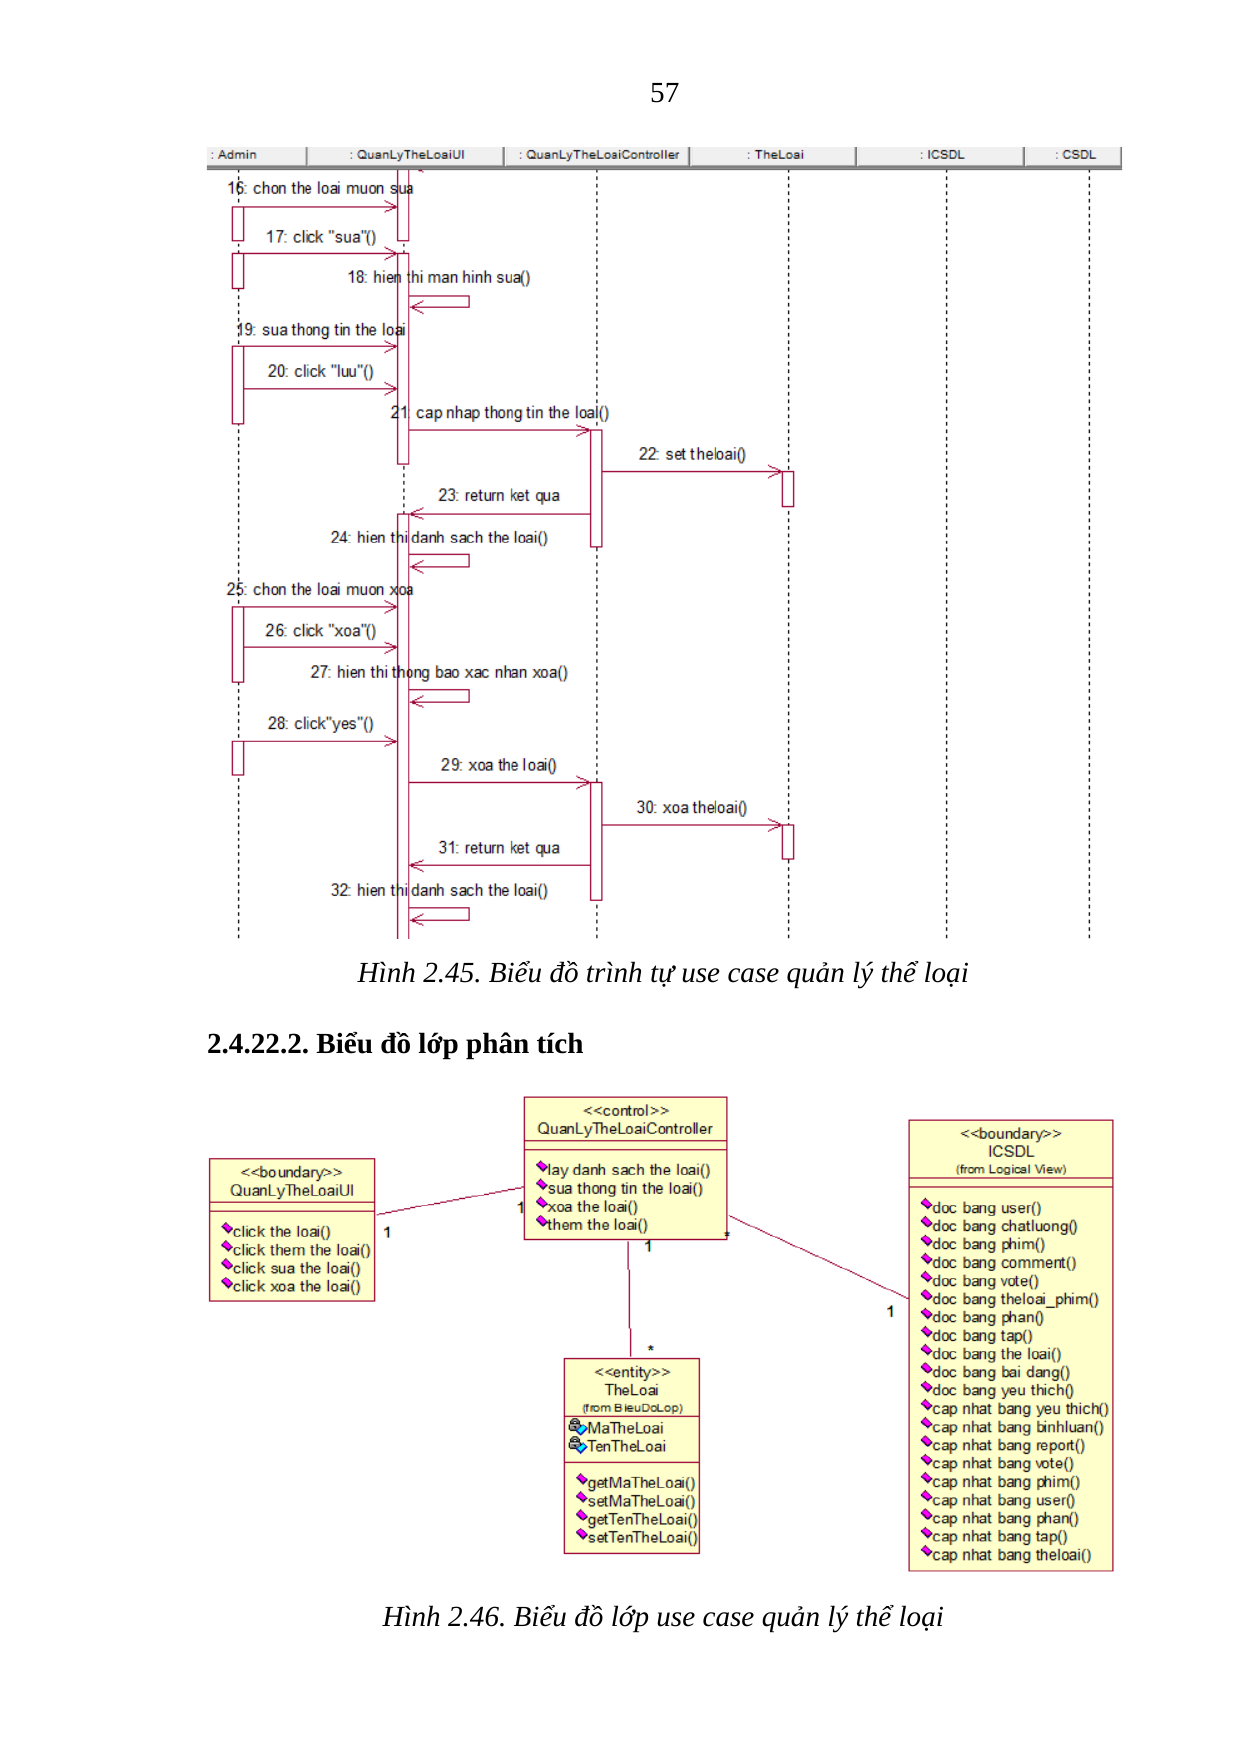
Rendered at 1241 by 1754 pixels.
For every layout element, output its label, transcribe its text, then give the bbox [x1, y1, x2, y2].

picture [206, 147, 1123, 939]
picture [206, 1080, 1123, 1582]
text Hình 2.45. Biểu đồ trình tự use case quản lý thể loại [207, 955, 1122, 989]
subtitle 2.4.22.2. Biểu đồ lớp phân tích [207, 1026, 1122, 1060]
text Hình 2.46. Biểu đồ lớp use case quản lý thể loại [207, 1599, 1122, 1632]
